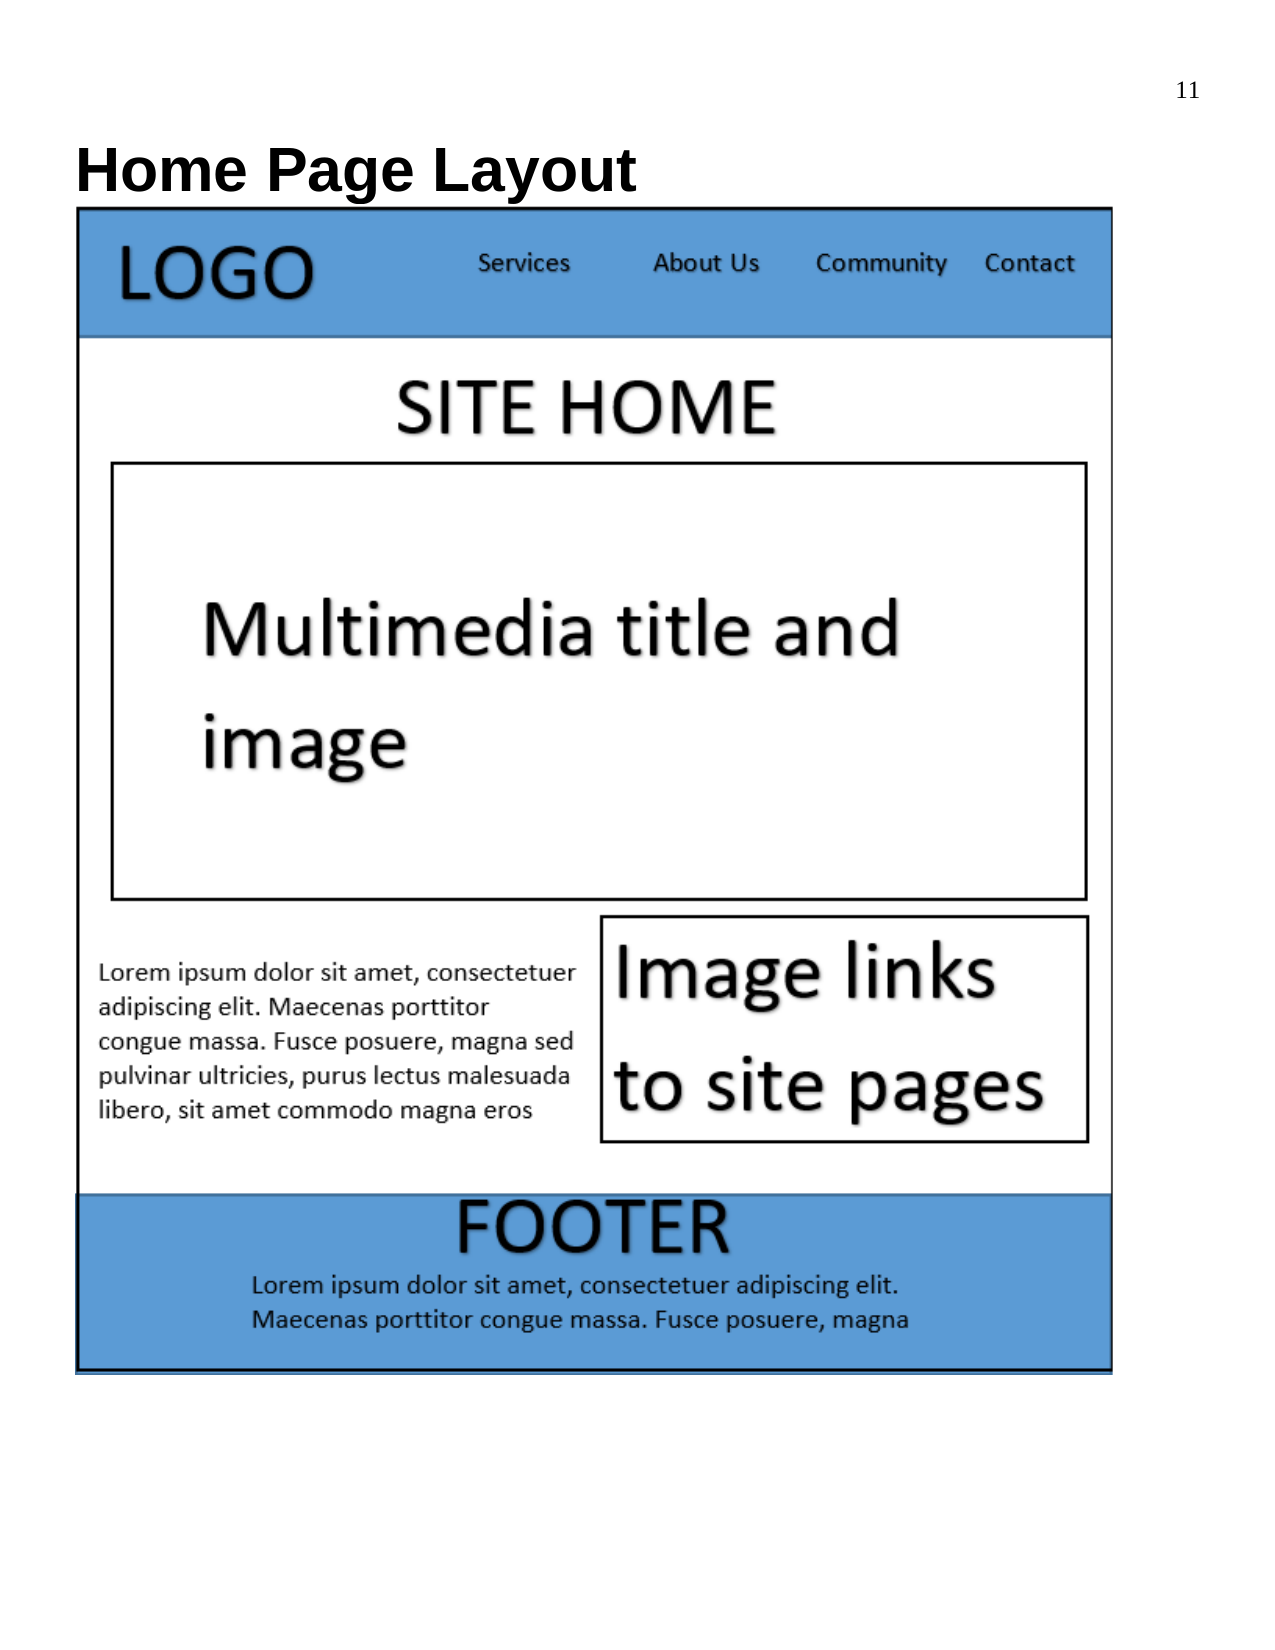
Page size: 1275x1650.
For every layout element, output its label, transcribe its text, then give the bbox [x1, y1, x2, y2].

title Home Page Layout [75, 132, 1200, 204]
picture [75, 204, 1113, 1375]
